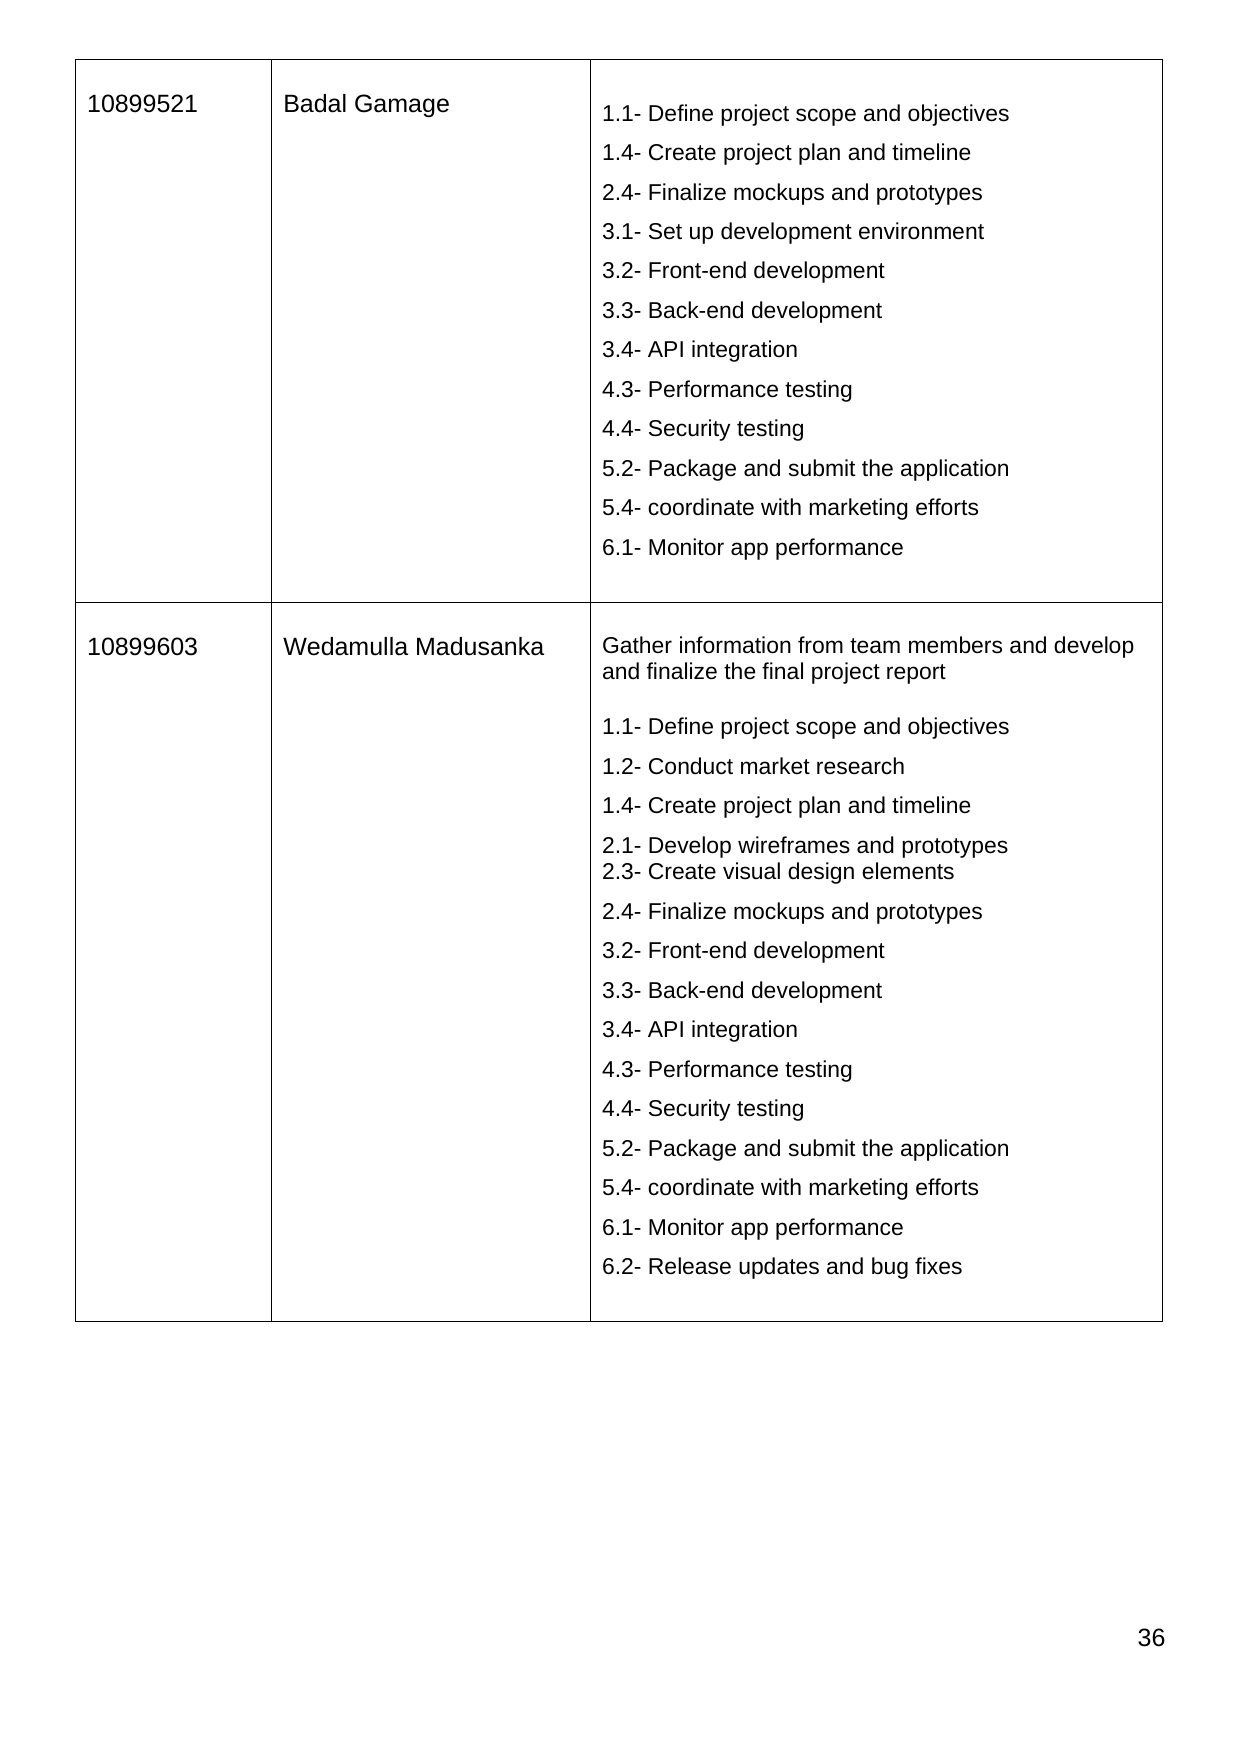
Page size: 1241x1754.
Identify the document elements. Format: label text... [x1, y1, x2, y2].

table_cell Badal Gamage [272, 60, 590, 602]
table_cell 10899521 [76, 60, 271, 602]
table_cell Wedamulla Madusanka [272, 603, 590, 1321]
table_cell 10899603 [76, 603, 271, 1321]
table_cell Gather information from team members and develop and finalize the final project report 1.1- Define project scope and objectives 1.2- Conduct market research 1.4- Create project plan and timeline 2.1- Develop wireframes and prototypes 2.3- Create visual design elements 2.4- Finalize mockups and prototypes 3.2- Front-end development 3.3- Back-end development 3.4- API integration 4.3- Performance testing 4.4- Security testing 5.2- Package and submit the application 5.4- coordinate with marketing efforts 6.1- Monitor app performance 6.2- Release updates and bug fixes [591, 603, 1162, 1321]
table_cell 1.1- Define project scope and objectives 1.4- Create project plan and timeline 2.4- Finalize mockups and prototypes 3.1- Set up development environment 3.2- Front-end development 3.3- Back-end development 3.4- API integration 4.3- Performance testing 4.4- Security testing 5.2- Package and submit the application 5.4- coordinate with marketing efforts 6.1- Monitor app performance [591, 60, 1162, 602]
